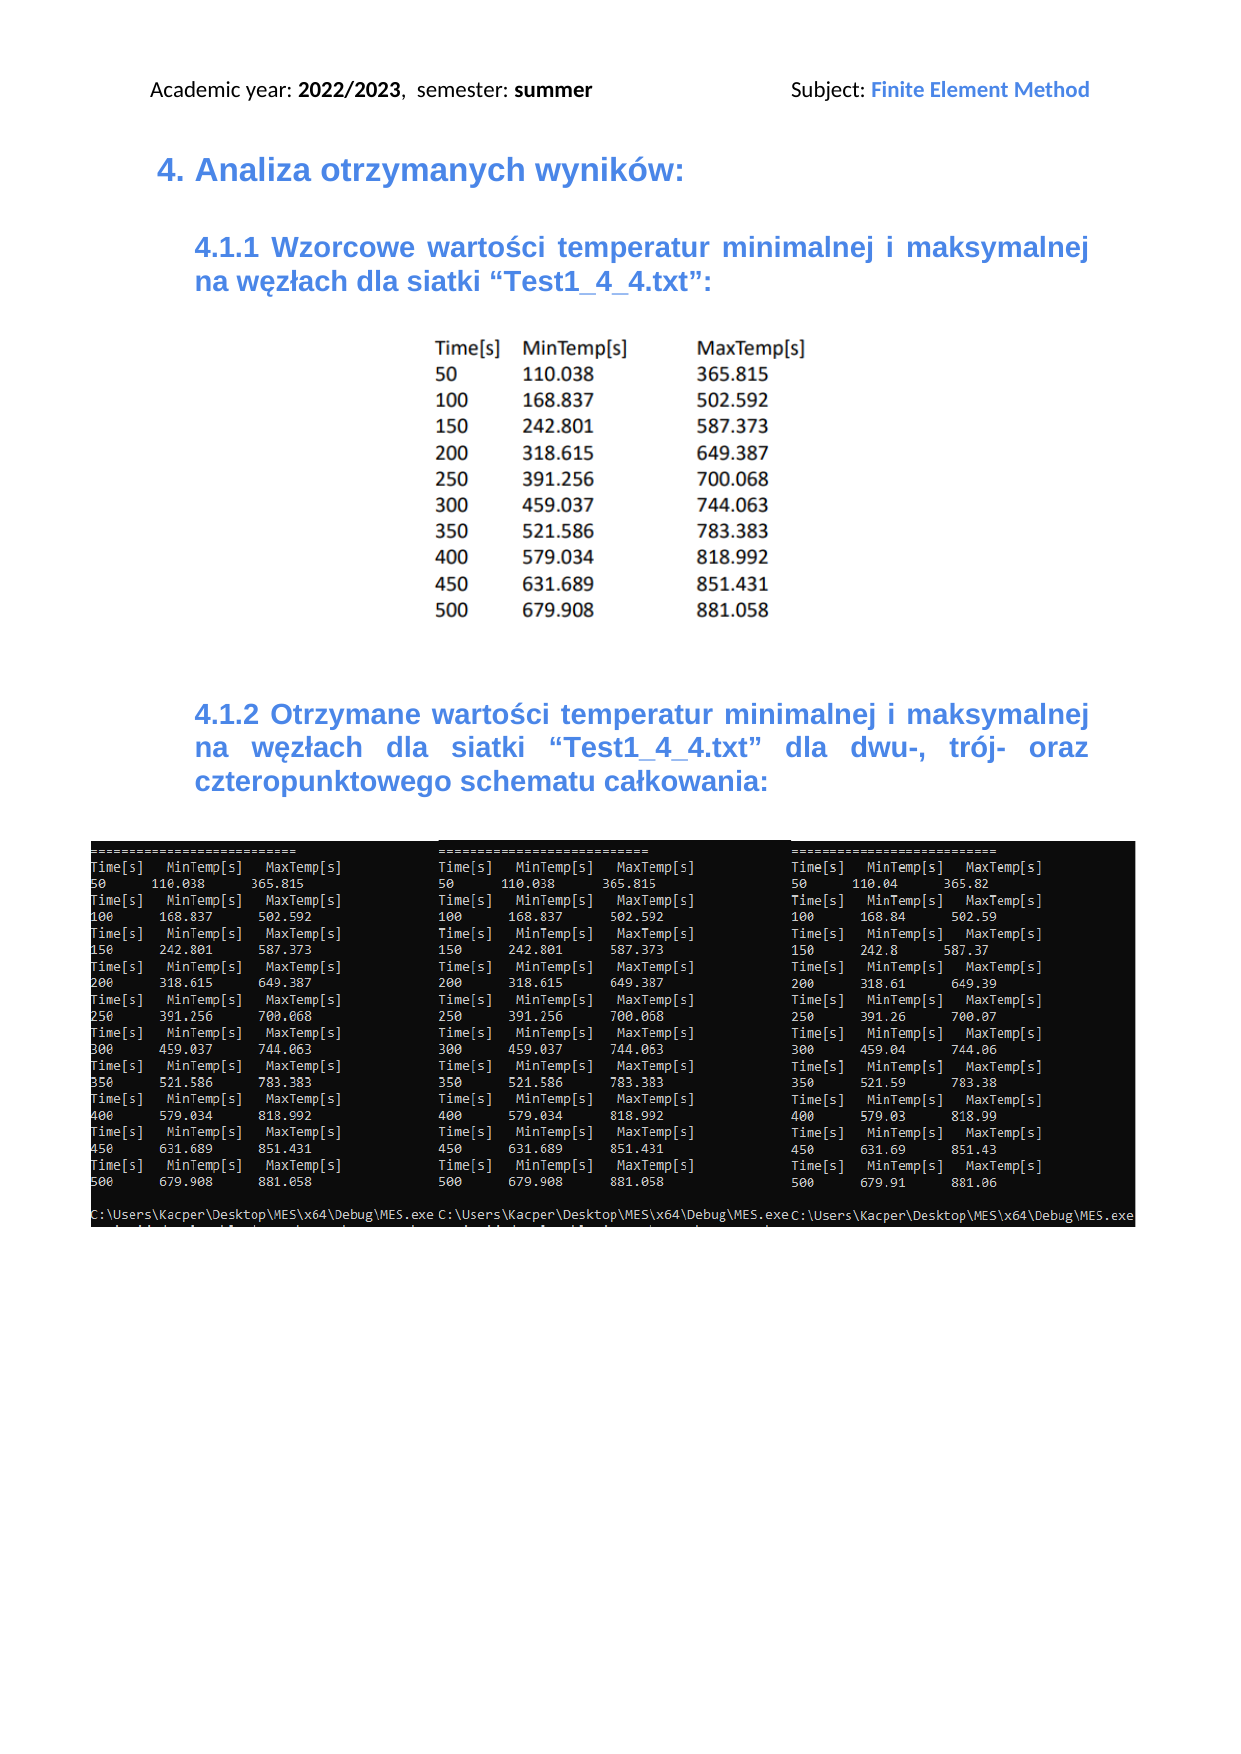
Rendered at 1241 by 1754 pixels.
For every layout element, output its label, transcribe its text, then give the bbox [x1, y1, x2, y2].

subtitle 4.1.1 Wzorcowe wartości temperatur minimalnej i maksymalnej na węzłach dla siatki “Test1_4_4.txt”: [194, 230, 1090, 297]
subtitle Analiza otrzymanych wyników: [157, 150, 1090, 188]
subtitle 4.1.2 Otrzymane wartości temperatur minimalnej i maksymalnej na węzłach dla siatki “Test1_4_4.txt” dla dwu-, trój- oraz czteropunktowego schematu całkowania: [194, 697, 1090, 797]
picture [91, 840, 1136, 1227]
picture [410, 309, 875, 652]
